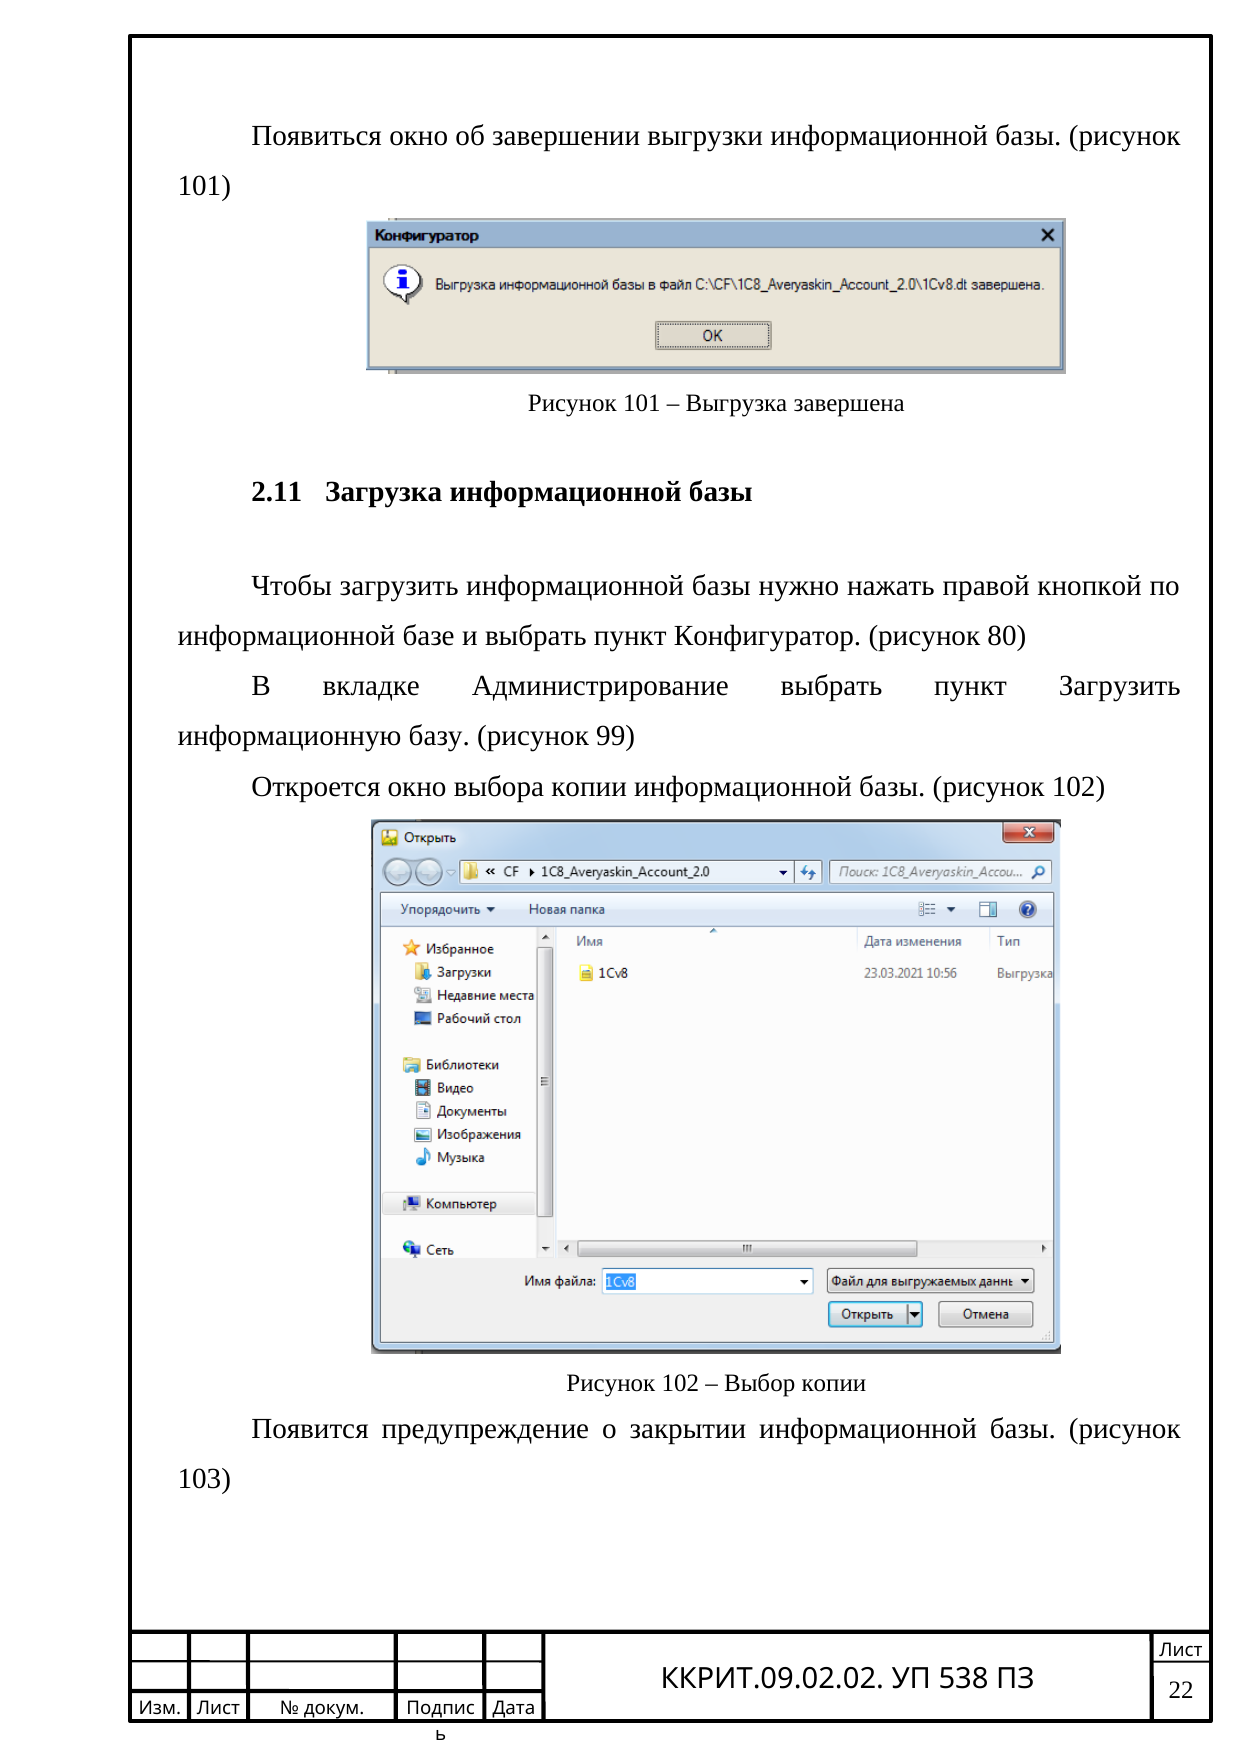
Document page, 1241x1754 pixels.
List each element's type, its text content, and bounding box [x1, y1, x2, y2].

text В вкладке Администрирование выбрать пункт Загрузить информационную базу. (рисунок 99) [177, 668, 1181, 752]
text Появится предупреждение о закрытии информационной базы. (рисунок 103) [177, 1411, 1181, 1495]
picture [371, 819, 1061, 1354]
text Появиться окно об завершении выгрузки информационной базы. (рисунок 101) [177, 118, 1181, 202]
text Чтобы загрузить информационной базы нужно нажать правой кнопкой по информационной базе и выбрать пункт Конфигуратор. (рисунок 80) [177, 568, 1181, 651]
text Откроется окно выбора копии информационной базы. (рисунок 102) [177, 769, 1181, 802]
picture [366, 218, 1066, 374]
list Загрузка информационной базы [177, 474, 1181, 508]
text Рисунок 101 – Выгрузка завершена [177, 388, 1181, 417]
text Рисунок 102 – Выбор копии [177, 1368, 1181, 1397]
